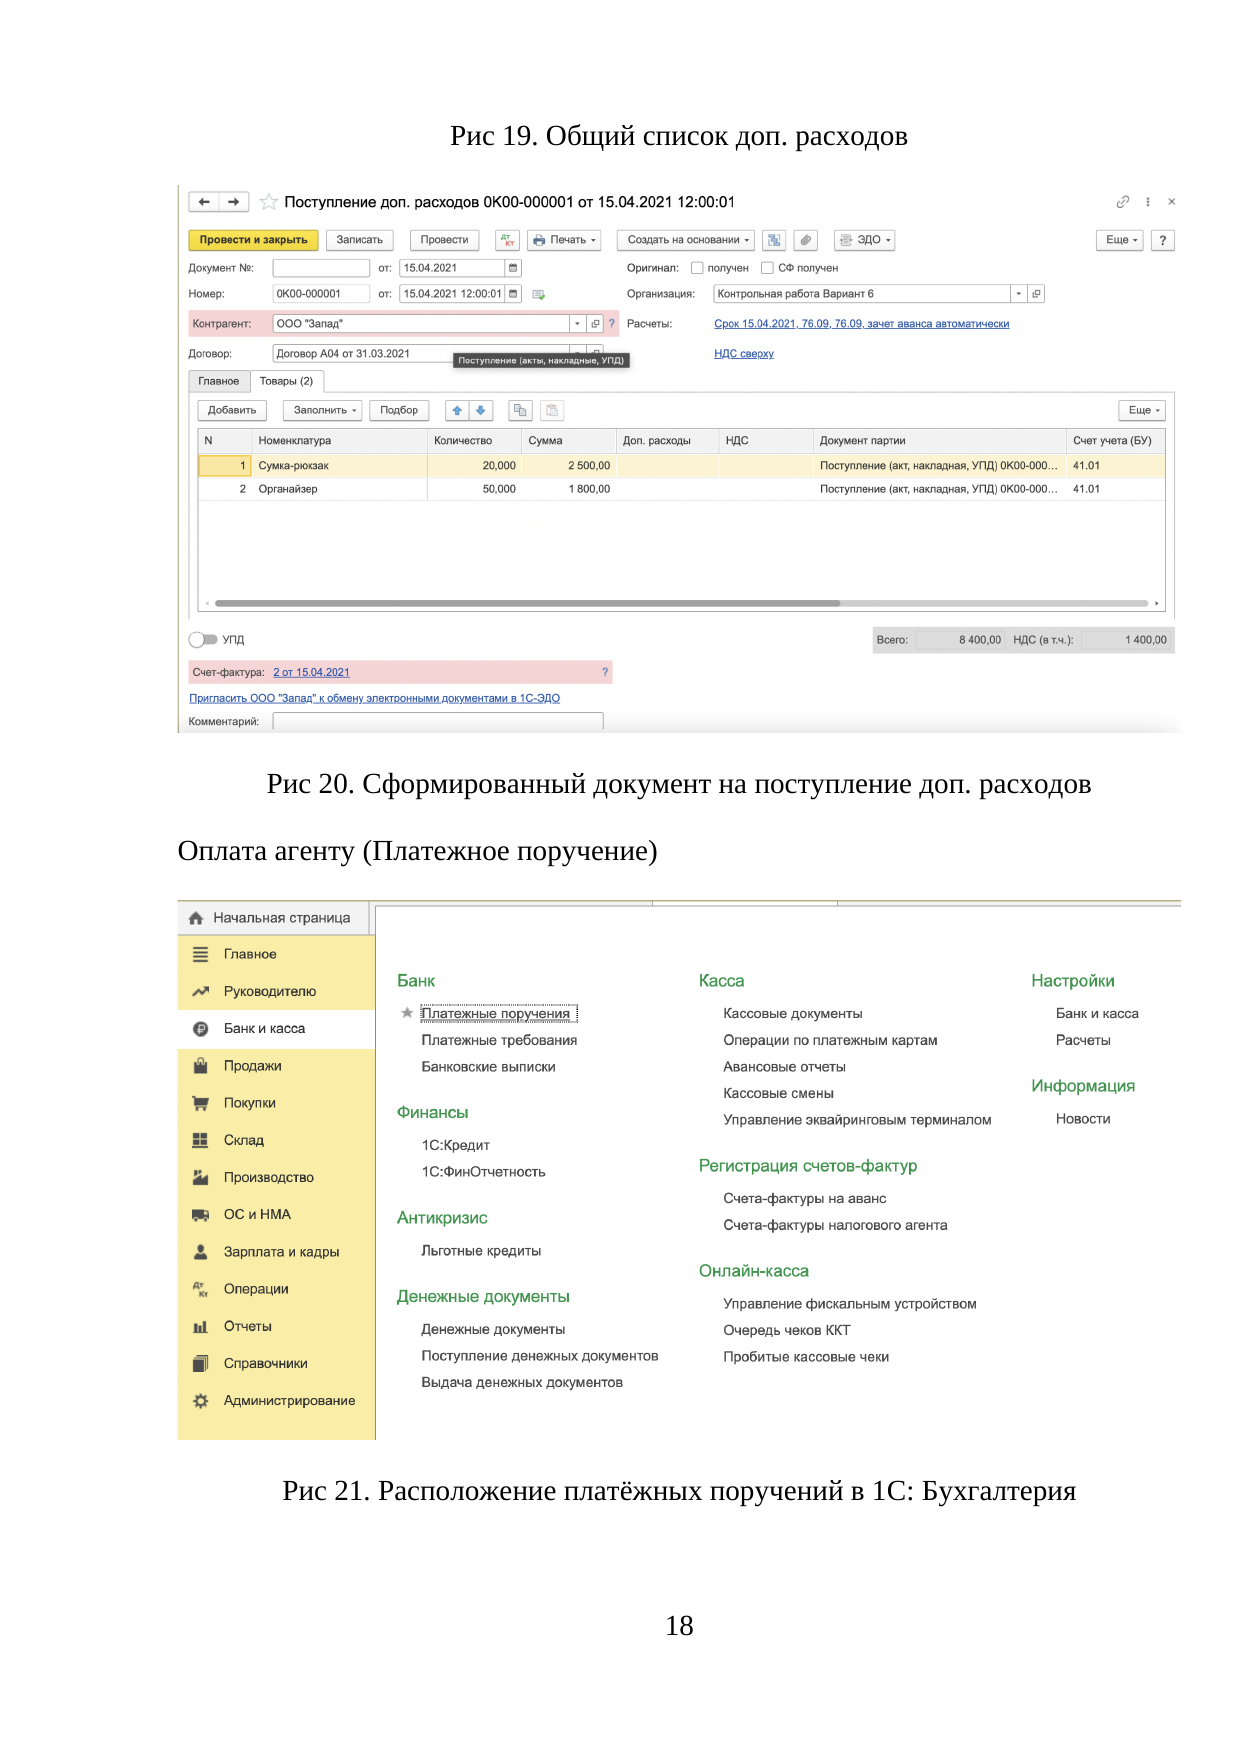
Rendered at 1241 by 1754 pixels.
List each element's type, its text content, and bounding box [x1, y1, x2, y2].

text Оплата агенту (Платежное поручение) [177, 833, 1181, 867]
picture [177, 900, 1182, 1440]
text Рис 20. Сформированный документ на поступление доп. расходов [177, 766, 1181, 800]
picture [177, 185, 1182, 733]
text Рис 19. Общий список доп. расходов [177, 118, 1181, 152]
text Рис 21. Расположение платёжных поручений в 1C: Бухгалтерия [177, 1473, 1181, 1507]
